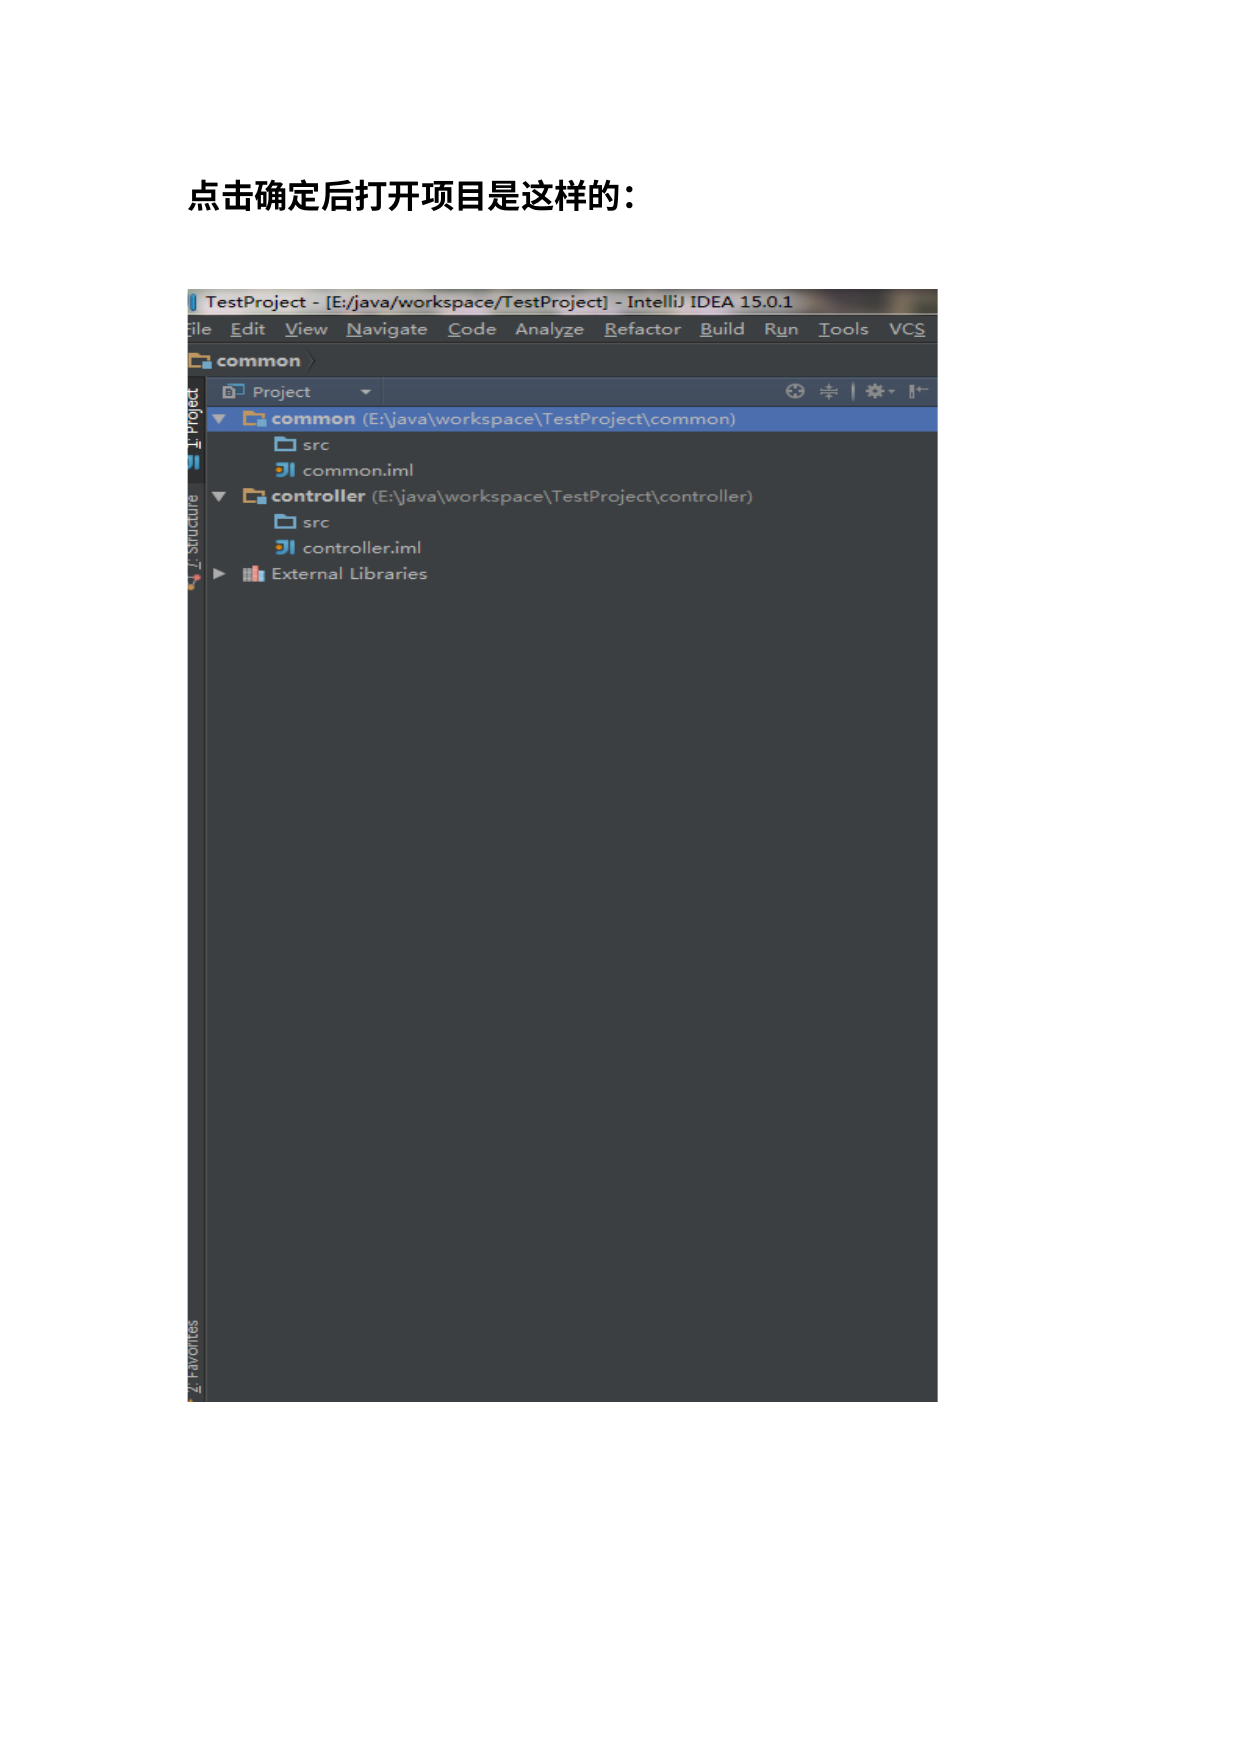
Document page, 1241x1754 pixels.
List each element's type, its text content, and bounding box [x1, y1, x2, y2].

picture [187, 289, 938, 1402]
subtitle 点击确定后打开项目是这样的： [187, 162, 1053, 227]
